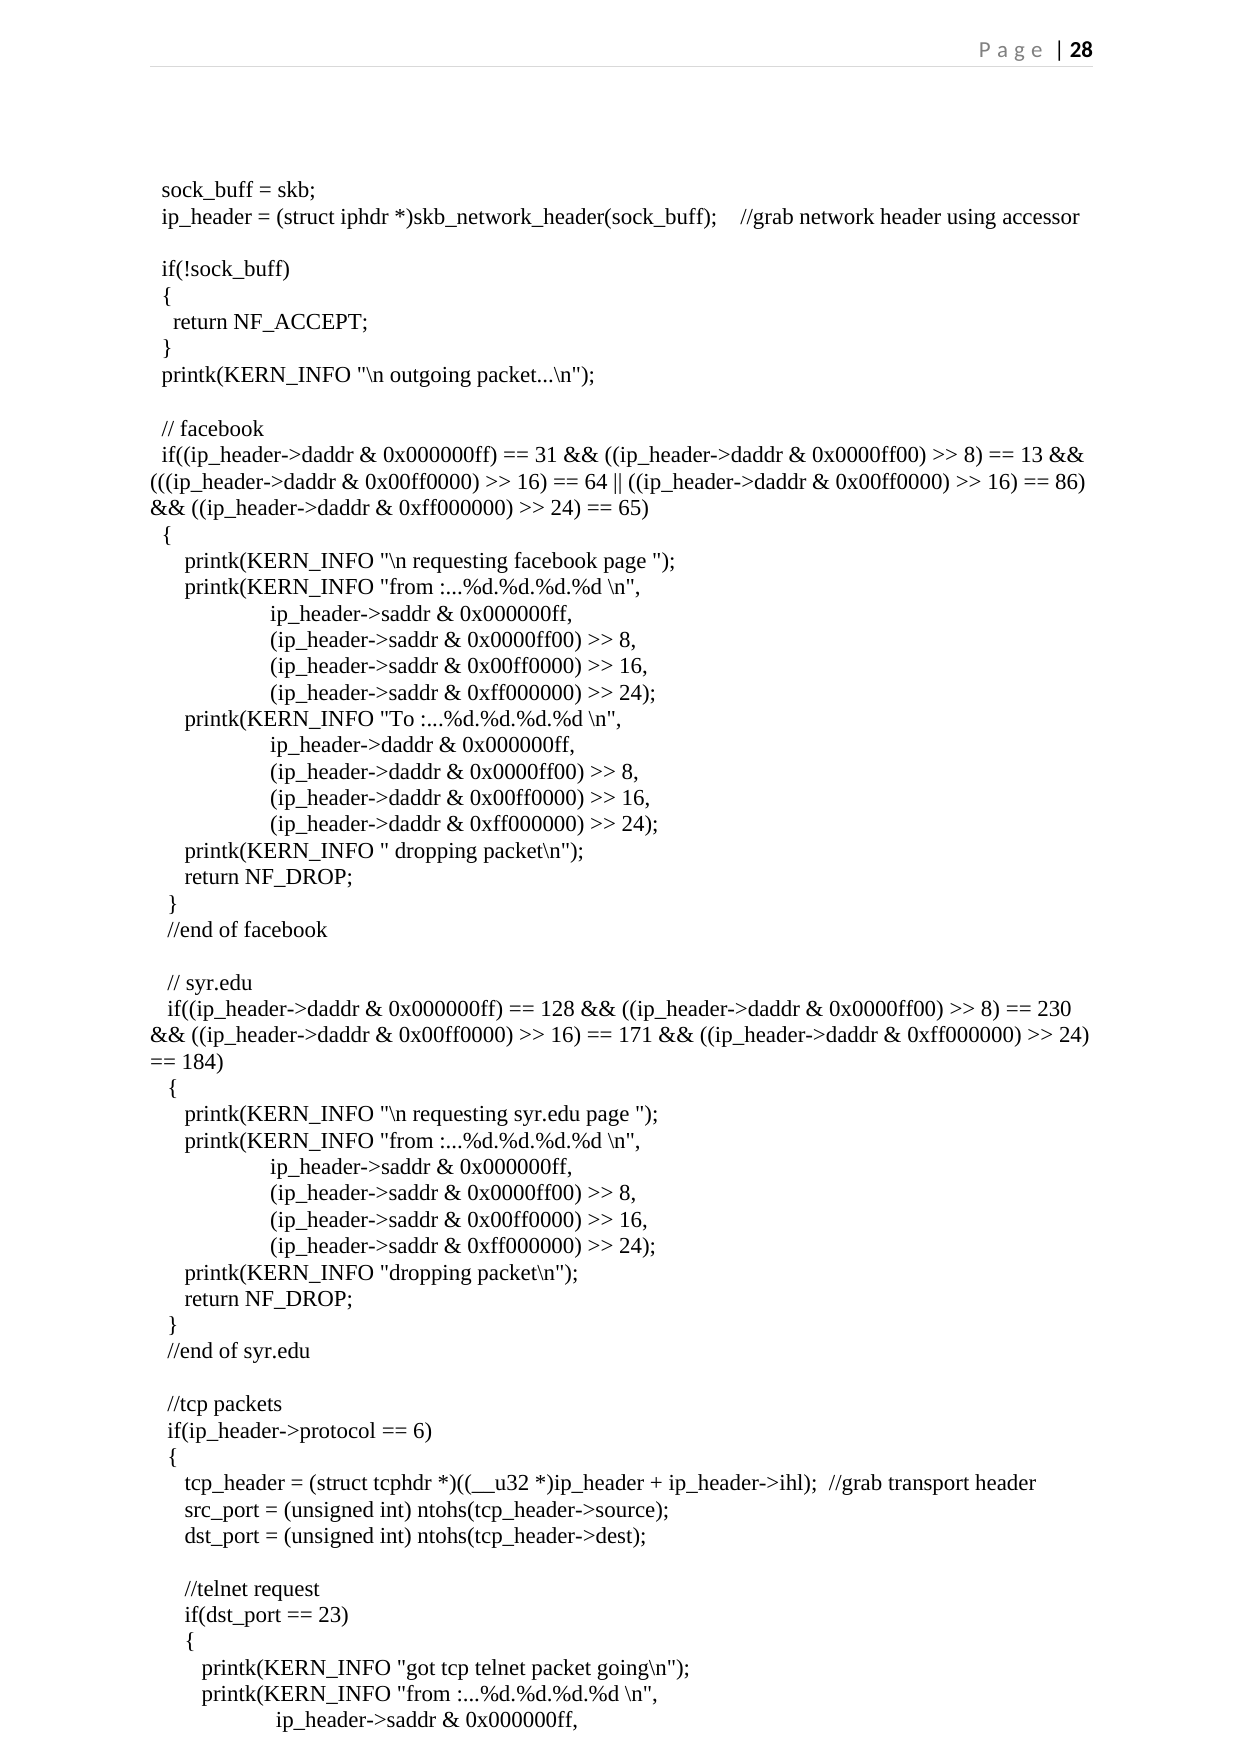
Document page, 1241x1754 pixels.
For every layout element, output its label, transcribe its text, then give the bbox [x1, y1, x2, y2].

text printk(KERN_INFO "got tcp telnet packet going\n"); [150, 1654, 1093, 1680]
text (ip_header->saddr & 0x0000ff00) >> 8, [150, 626, 1093, 652]
text //telnet request [150, 1575, 1093, 1601]
text return NF_DROP; [150, 863, 1093, 889]
text src_port = (unsigned int) ntohs(tcp_header->source); [150, 1496, 1093, 1522]
text printk(KERN_INFO "\n requesting facebook page "); [150, 547, 1093, 573]
text } [150, 1311, 1093, 1338]
text if((ip_header->daddr & 0x000000ff) == 31 && ((ip_header->daddr & 0x0000ff00) >> 8) == 13 && (((ip_header->daddr & 0x00ff0000) >> 16) == 64 || ((ip_header->daddr & 0x00ff0000) >> 16) == 86) && ((ip_header->daddr & 0xff000000) >> 24) == 65) [150, 442, 1093, 521]
text if(!sock_buff) [150, 255, 1093, 282]
text //tcp packets [150, 1390, 1093, 1417]
text sock_buff = skb; [150, 176, 1093, 203]
text printk(KERN_INFO "\n requesting syr.edu page "); [150, 1100, 1093, 1127]
text ip_header->saddr & 0x000000ff, [150, 600, 1093, 626]
text printk(KERN_INFO "from :...%d.%d.%d.%d \n", [150, 1680, 1093, 1707]
text printk(KERN_INFO "To :...%d.%d.%d.%d \n", [150, 705, 1093, 731]
text { [150, 282, 1093, 308]
text (ip_header->daddr & 0x0000ff00) >> 8, [150, 758, 1093, 784]
text // syr.edu [150, 969, 1093, 995]
text dst_port = (unsigned int) ntohs(tcp_header->dest); [150, 1522, 1093, 1548]
text printk(KERN_INFO "from :...%d.%d.%d.%d \n", [150, 573, 1093, 600]
text ip_header->saddr & 0x000000ff, [150, 1707, 1093, 1733]
text (ip_header->saddr & 0x00ff0000) >> 16, [150, 652, 1093, 679]
text } [150, 889, 1093, 916]
text (ip_header->saddr & 0xff000000) >> 24); [150, 679, 1093, 705]
text if(dst_port == 23) [150, 1601, 1093, 1627]
text (ip_header->daddr & 0xff000000) >> 24); [150, 811, 1093, 837]
text tcp_header = (struct tcphdr *)((__u32 *)ip_header + ip_header->ihl); //grab transport header [150, 1469, 1093, 1496]
text return NF_DROP; [150, 1285, 1093, 1311]
text ip_header->daddr & 0x000000ff, [150, 731, 1093, 758]
text printk(KERN_INFO "dropping packet\n"); [150, 1258, 1093, 1285]
text ip_header->saddr & 0x000000ff, [150, 1153, 1093, 1179]
text (ip_header->saddr & 0xff000000) >> 24); [150, 1232, 1093, 1258]
text (ip_header->saddr & 0x0000ff00) >> 8, [150, 1179, 1093, 1206]
text { [150, 521, 1093, 547]
text if(ip_header->protocol == 6) [150, 1417, 1093, 1443]
text (ip_header->daddr & 0x00ff0000) >> 16, [150, 784, 1093, 811]
text return NF_ACCEPT; [150, 308, 1093, 334]
text } [150, 334, 1093, 361]
text ip_header = (struct iphdr *)skb_network_header(sock_buff); //grab network header using accessor [150, 203, 1093, 229]
text { [150, 1443, 1093, 1469]
text //end of facebook [150, 916, 1093, 942]
text printk(KERN_INFO "from :...%d.%d.%d.%d \n", [150, 1127, 1093, 1153]
text //end of syr.edu [150, 1338, 1093, 1364]
text (ip_header->saddr & 0x00ff0000) >> 16, [150, 1206, 1093, 1232]
text // facebook [150, 415, 1093, 442]
text { [150, 1074, 1093, 1100]
text printk(KERN_INFO " dropping packet\n"); [150, 837, 1093, 863]
text if((ip_header->daddr & 0x000000ff) == 128 && ((ip_header->daddr & 0x0000ff00) >> 8) == 230 && ((ip_header->daddr & 0x00ff0000) >> 16) == 171 && ((ip_header->daddr & 0xff000000) >> 24) == 184) [150, 995, 1093, 1074]
text printk(KERN_INFO "\n outgoing packet...\n"); [150, 361, 1093, 387]
text { [150, 1627, 1093, 1654]
